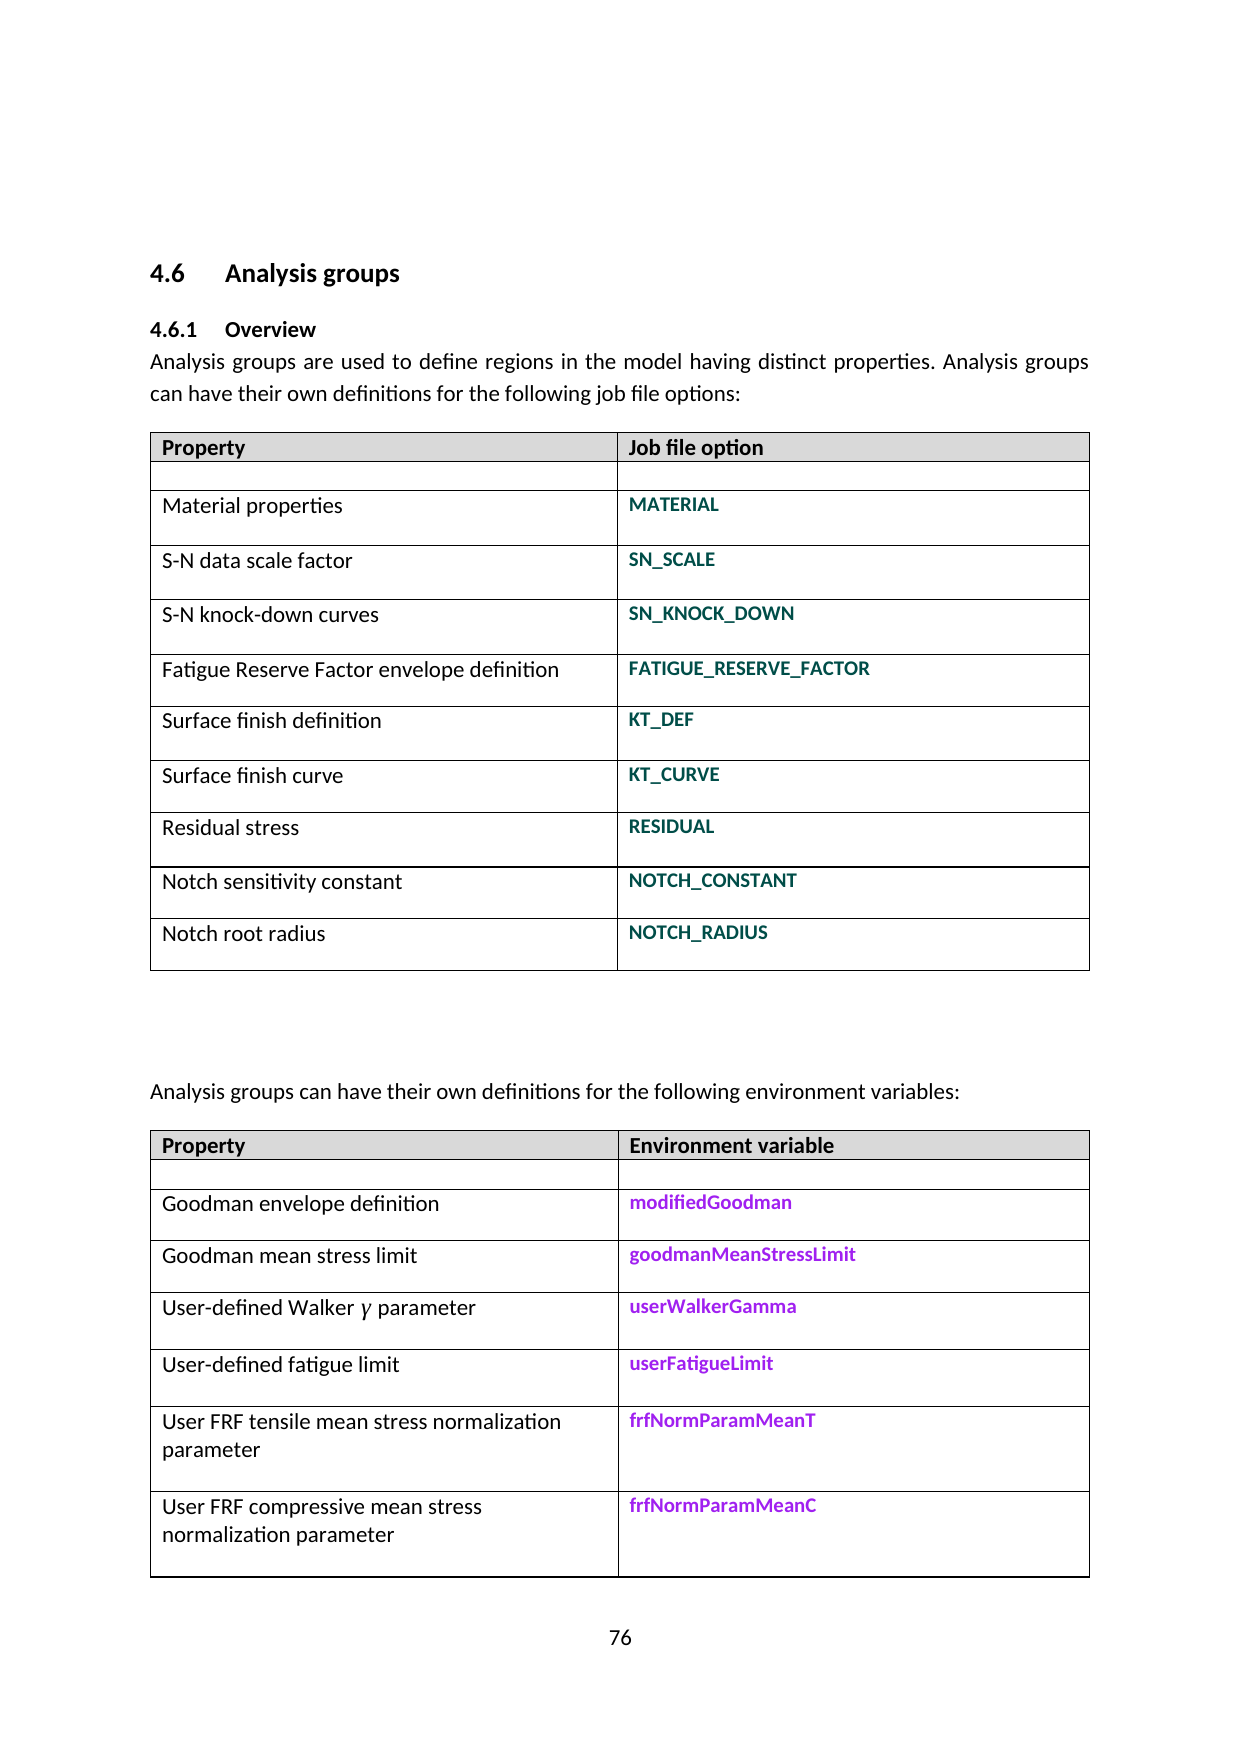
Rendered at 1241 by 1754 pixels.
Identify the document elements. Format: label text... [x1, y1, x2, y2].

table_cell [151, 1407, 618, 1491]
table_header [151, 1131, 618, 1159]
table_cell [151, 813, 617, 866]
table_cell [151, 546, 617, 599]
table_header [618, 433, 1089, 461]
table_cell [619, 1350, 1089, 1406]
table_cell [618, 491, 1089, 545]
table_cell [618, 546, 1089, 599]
text Analysis groups can have their own definitions for the following environment variables: [150, 1077, 1090, 1105]
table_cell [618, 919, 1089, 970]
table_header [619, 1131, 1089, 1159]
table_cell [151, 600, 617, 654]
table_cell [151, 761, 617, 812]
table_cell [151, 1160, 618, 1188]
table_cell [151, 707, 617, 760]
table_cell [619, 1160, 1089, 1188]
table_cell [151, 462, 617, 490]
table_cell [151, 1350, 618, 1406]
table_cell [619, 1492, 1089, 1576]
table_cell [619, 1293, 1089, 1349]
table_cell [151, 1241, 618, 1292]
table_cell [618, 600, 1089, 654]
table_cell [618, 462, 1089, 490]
subtitle 4.6 Analysis groups [150, 256, 1090, 289]
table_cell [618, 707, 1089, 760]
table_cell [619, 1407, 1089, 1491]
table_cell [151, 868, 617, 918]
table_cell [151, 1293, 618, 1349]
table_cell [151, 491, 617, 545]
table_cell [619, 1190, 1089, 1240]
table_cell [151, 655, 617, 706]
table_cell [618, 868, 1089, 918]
subtitle 4.6.1 Overview [150, 315, 1090, 343]
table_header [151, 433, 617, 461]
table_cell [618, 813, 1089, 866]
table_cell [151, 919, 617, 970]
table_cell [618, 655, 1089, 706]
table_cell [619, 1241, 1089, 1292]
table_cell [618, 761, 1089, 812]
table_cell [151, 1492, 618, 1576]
text Analysis groups are used to define regions in the model having distinct properties. Analysis groups can have their own definitions for the following job file options: [150, 347, 1090, 407]
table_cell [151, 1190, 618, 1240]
